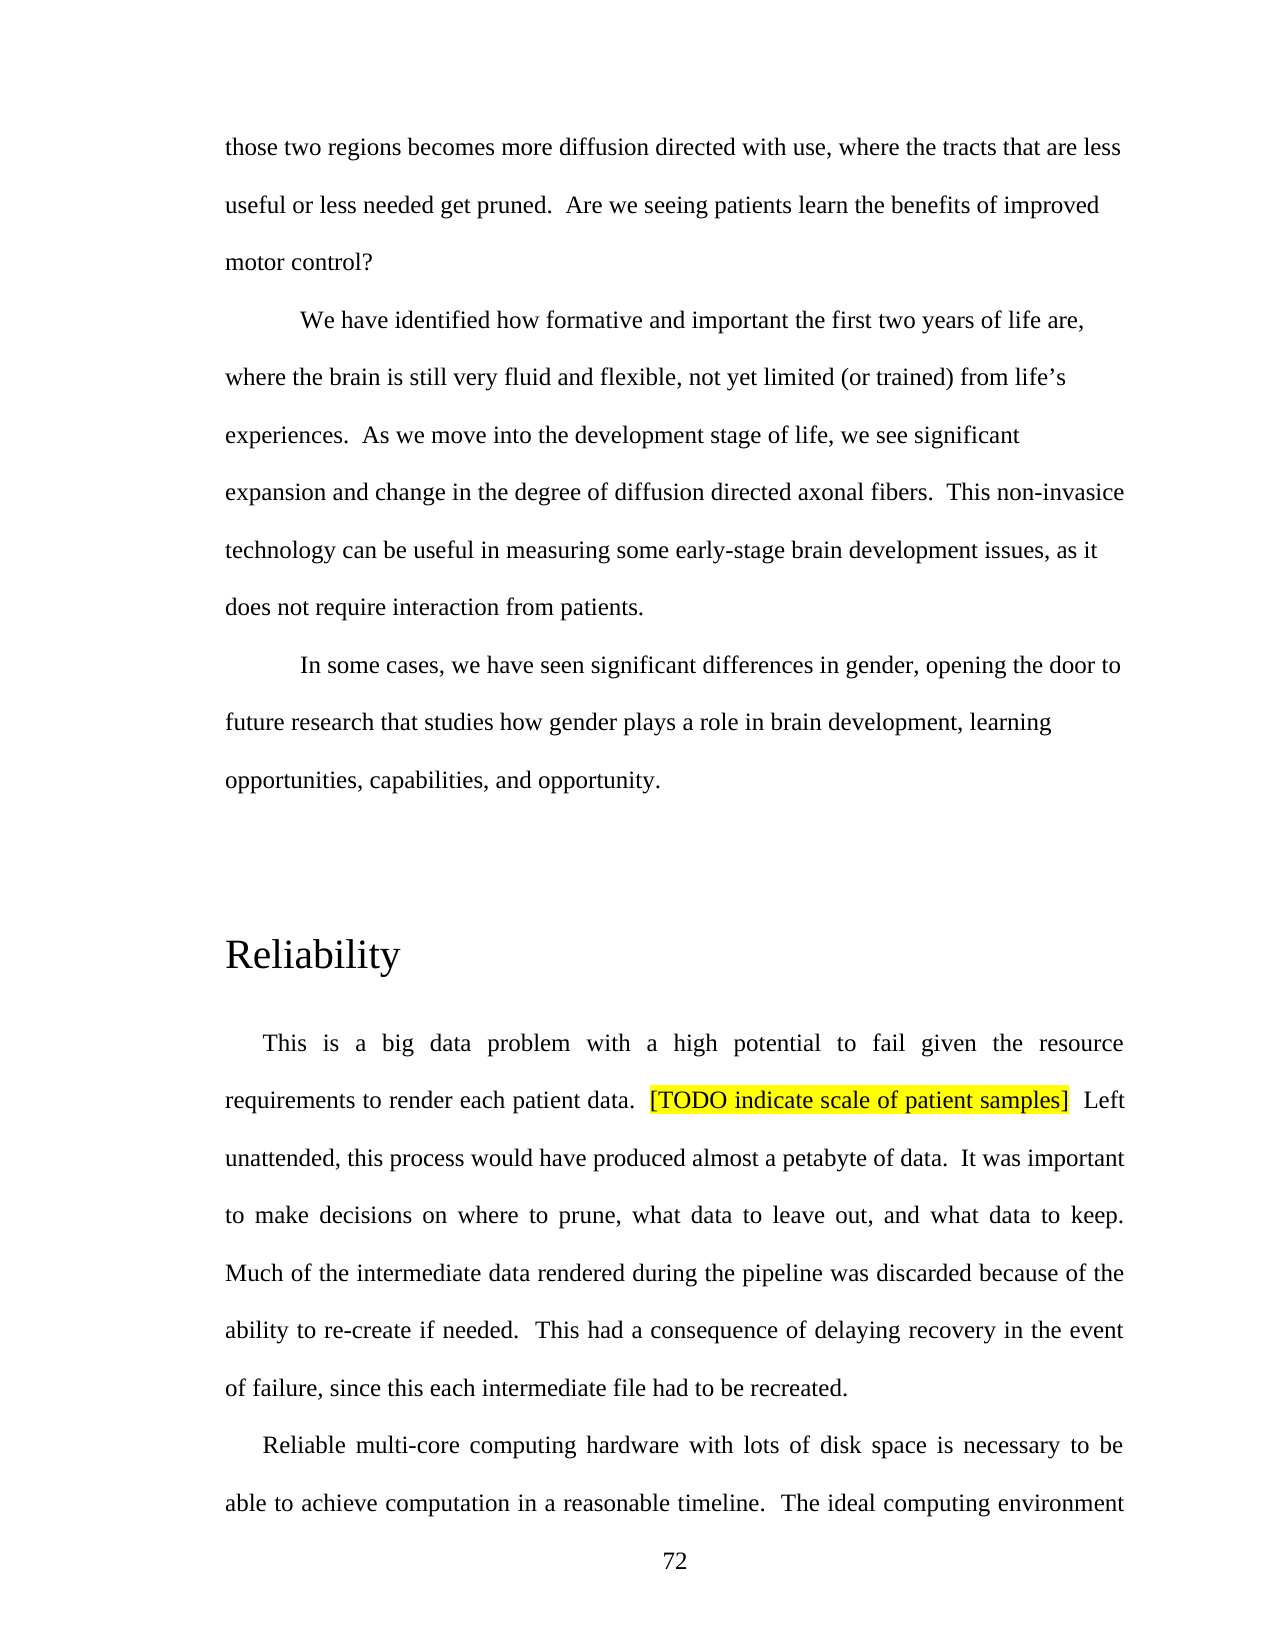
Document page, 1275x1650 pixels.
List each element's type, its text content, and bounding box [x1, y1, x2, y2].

text In some cases, we have seen significant differences in gender, opening the door to future research that studies how gender plays a role in brain development, learning opportunities, capabilities, and opportunity. [225, 650, 1125, 794]
subtitle Reliability [225, 930, 1125, 978]
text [225, 132, 1125, 276]
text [225, 1430, 1125, 1517]
text We have identified how formative and important the first two years of life are, where the brain is still very fluid and flexible, not yet limited (or trained) from life’s experiences. As we move into the development stage of life, we see significant expansion and change in the degree of diffusion directed axonal fibers. This non-invasice technology can be useful in measuring some early-stage brain development issues, as it does not require interaction from patients. [225, 305, 1125, 621]
text This is a big data problem with a high potential to fail given the resource requirements to render each patient data. [TODO indicate scale of patient samples] Left unattended, this process would have produced almost a petabyte of data. It was important to make decisions on where to prune, what data to leave out, and what data to keep. Much of the intermediate data rendered during the pipeline was discarded because of the ability to re-create if needed. This had a consequence of delaying recovery in the event of failure, since this each intermediate file had to be recreated. [225, 1028, 1125, 1402]
